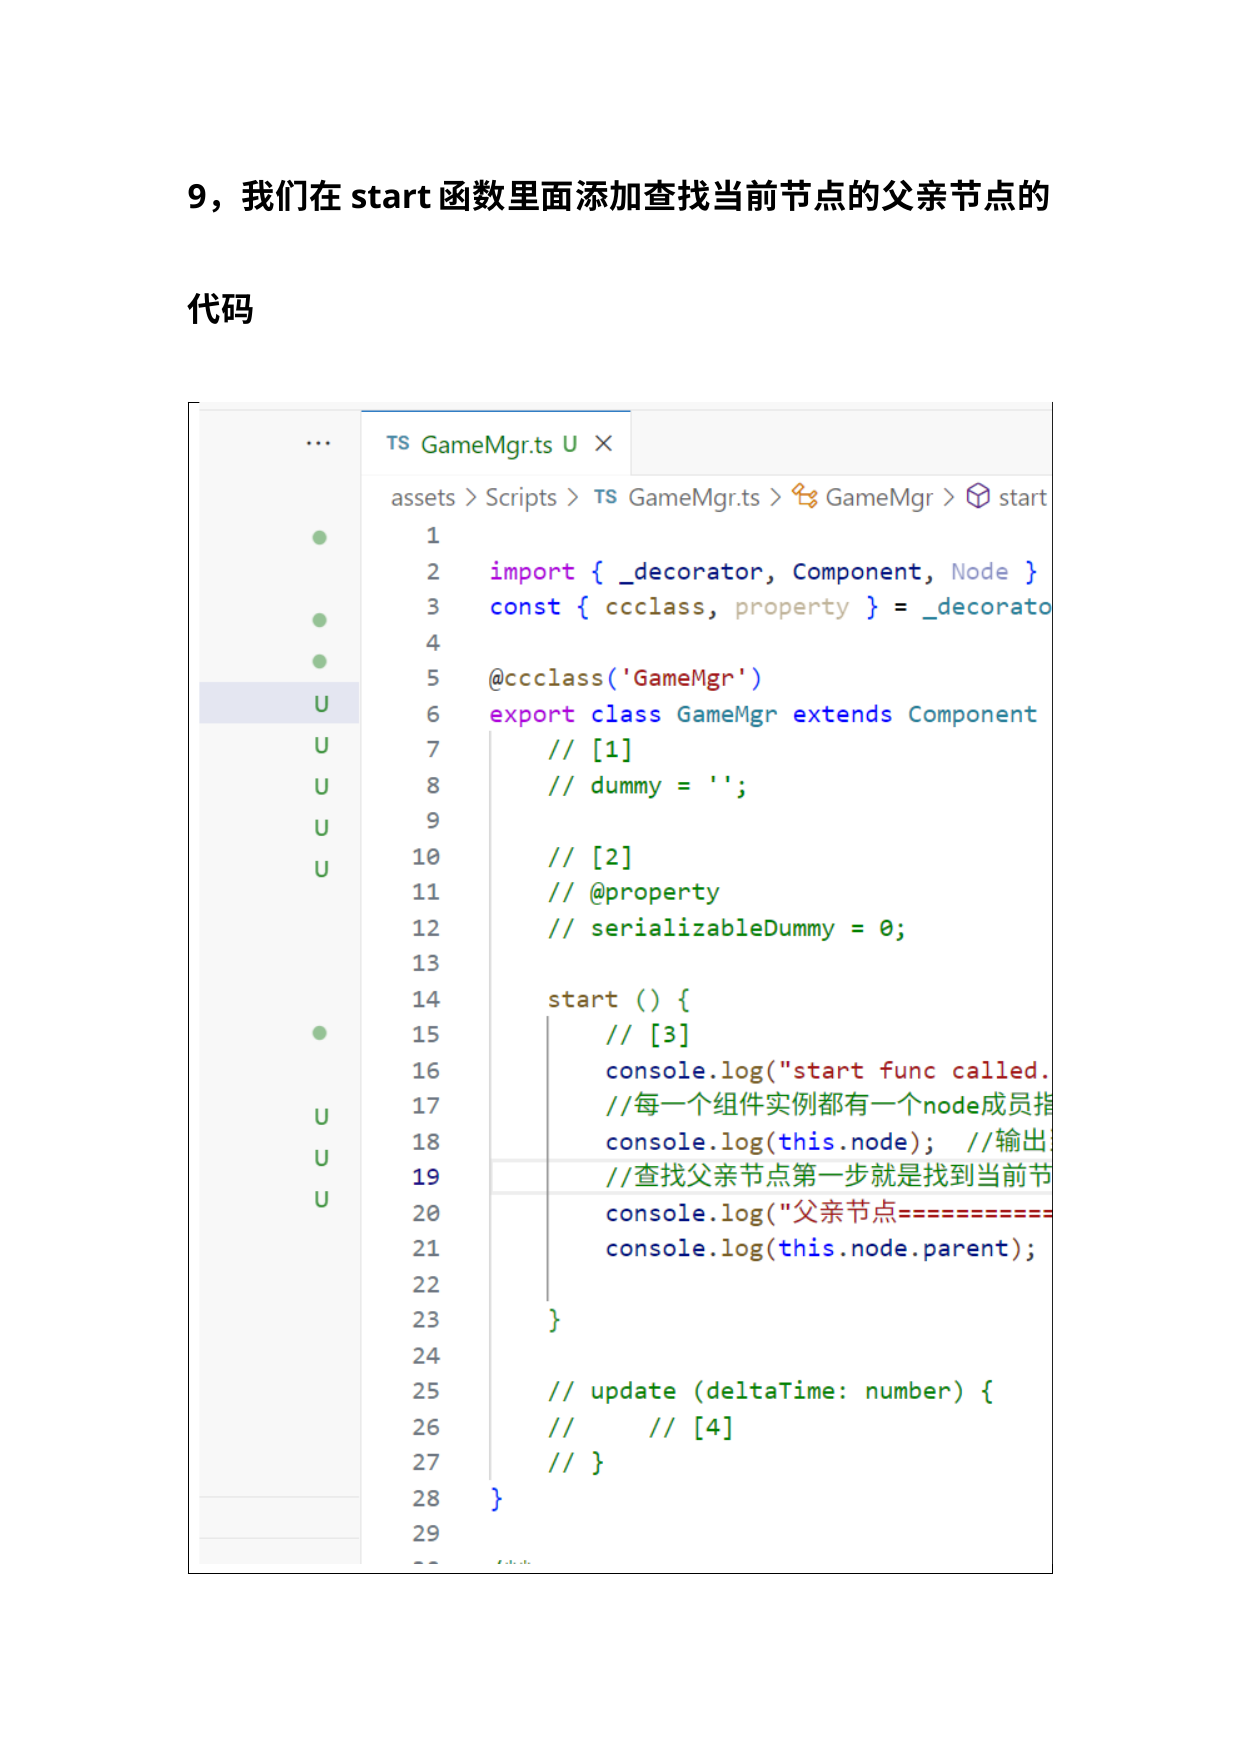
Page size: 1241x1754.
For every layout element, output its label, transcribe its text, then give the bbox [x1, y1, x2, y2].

picture [199, 402, 1053, 1564]
table_header [189, 403, 1052, 1573]
subtitle 9，我们在start函数里面添加查找当前节点的父亲节点的代码 [187, 162, 1053, 339]
